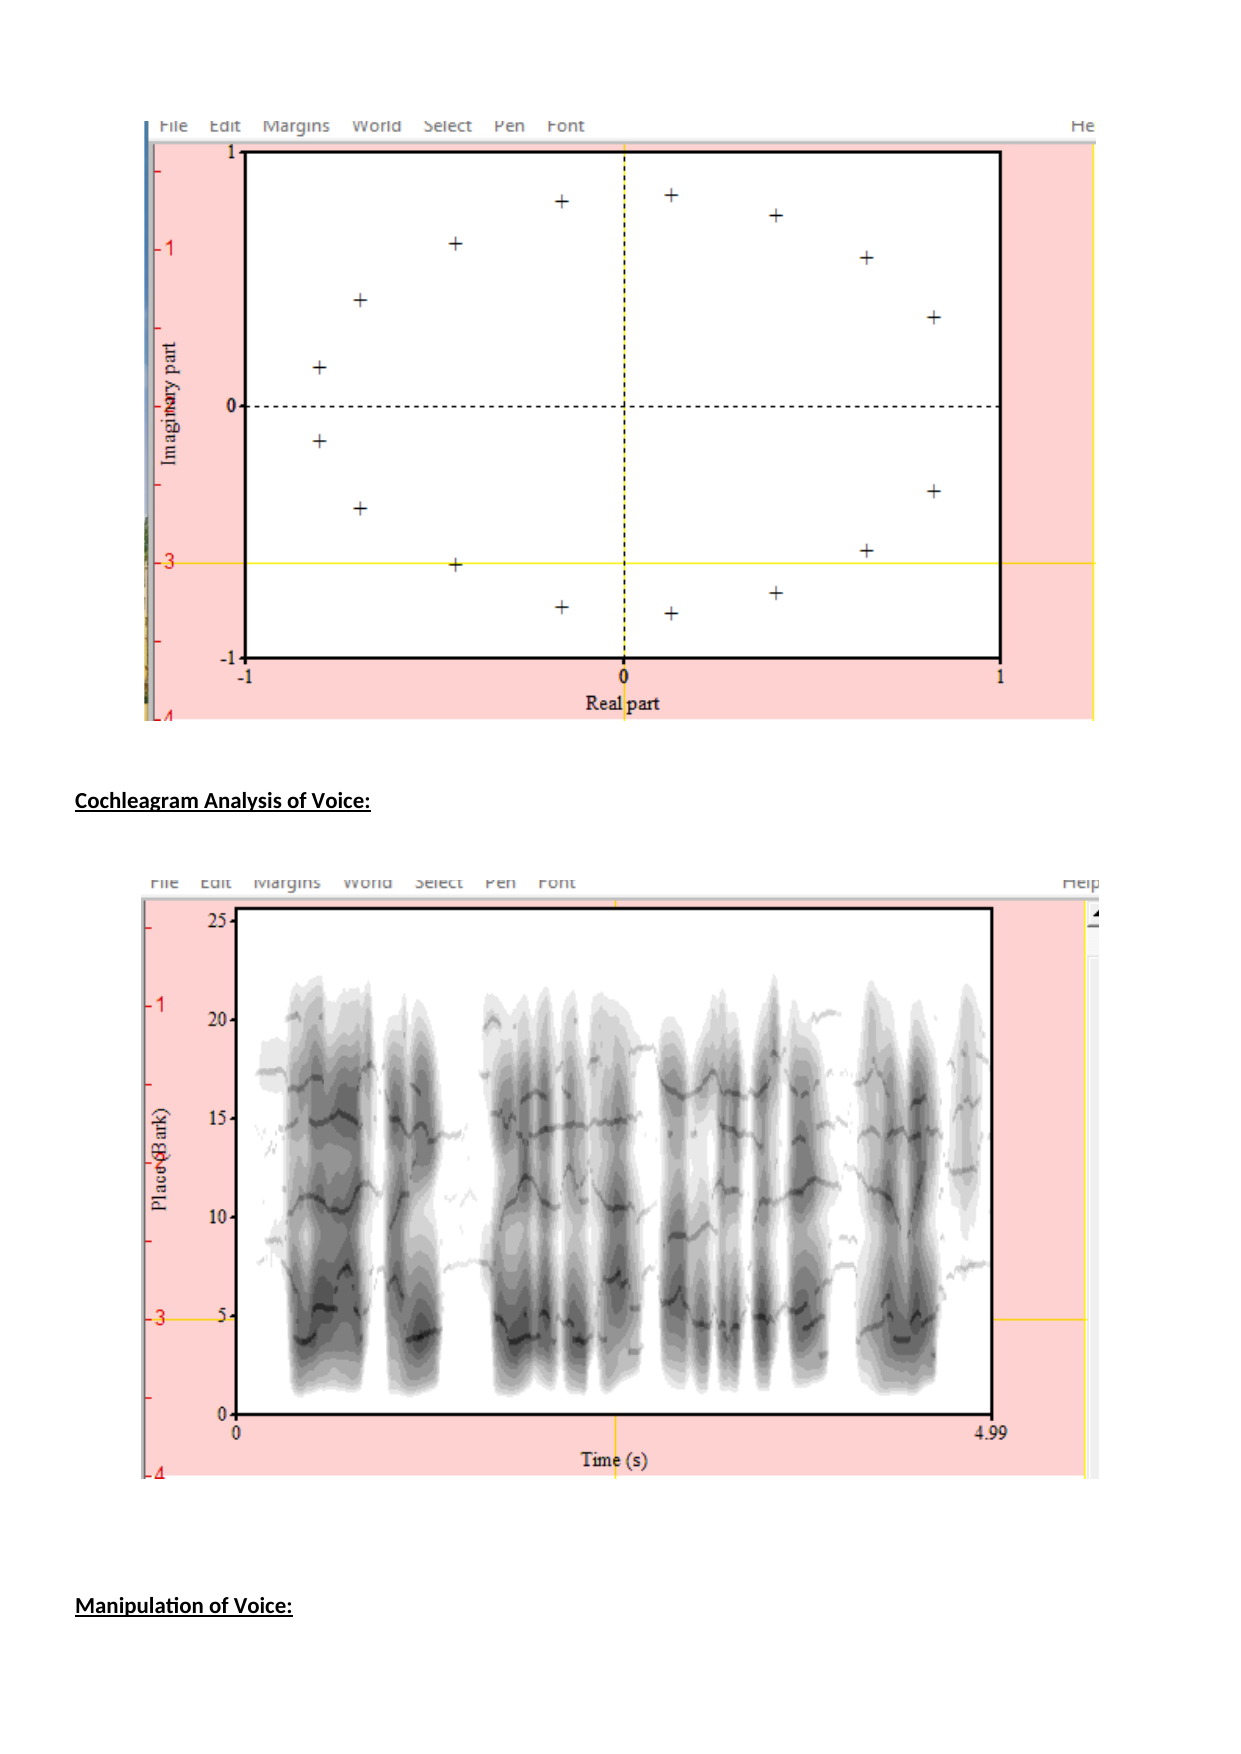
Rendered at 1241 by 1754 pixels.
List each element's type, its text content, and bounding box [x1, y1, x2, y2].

picture [144, 121, 1096, 721]
text Cochleagram Analysis of Voice: [75, 786, 1165, 814]
picture [141, 880, 1099, 1479]
text Manipulation of Voice: [75, 1591, 1165, 1619]
